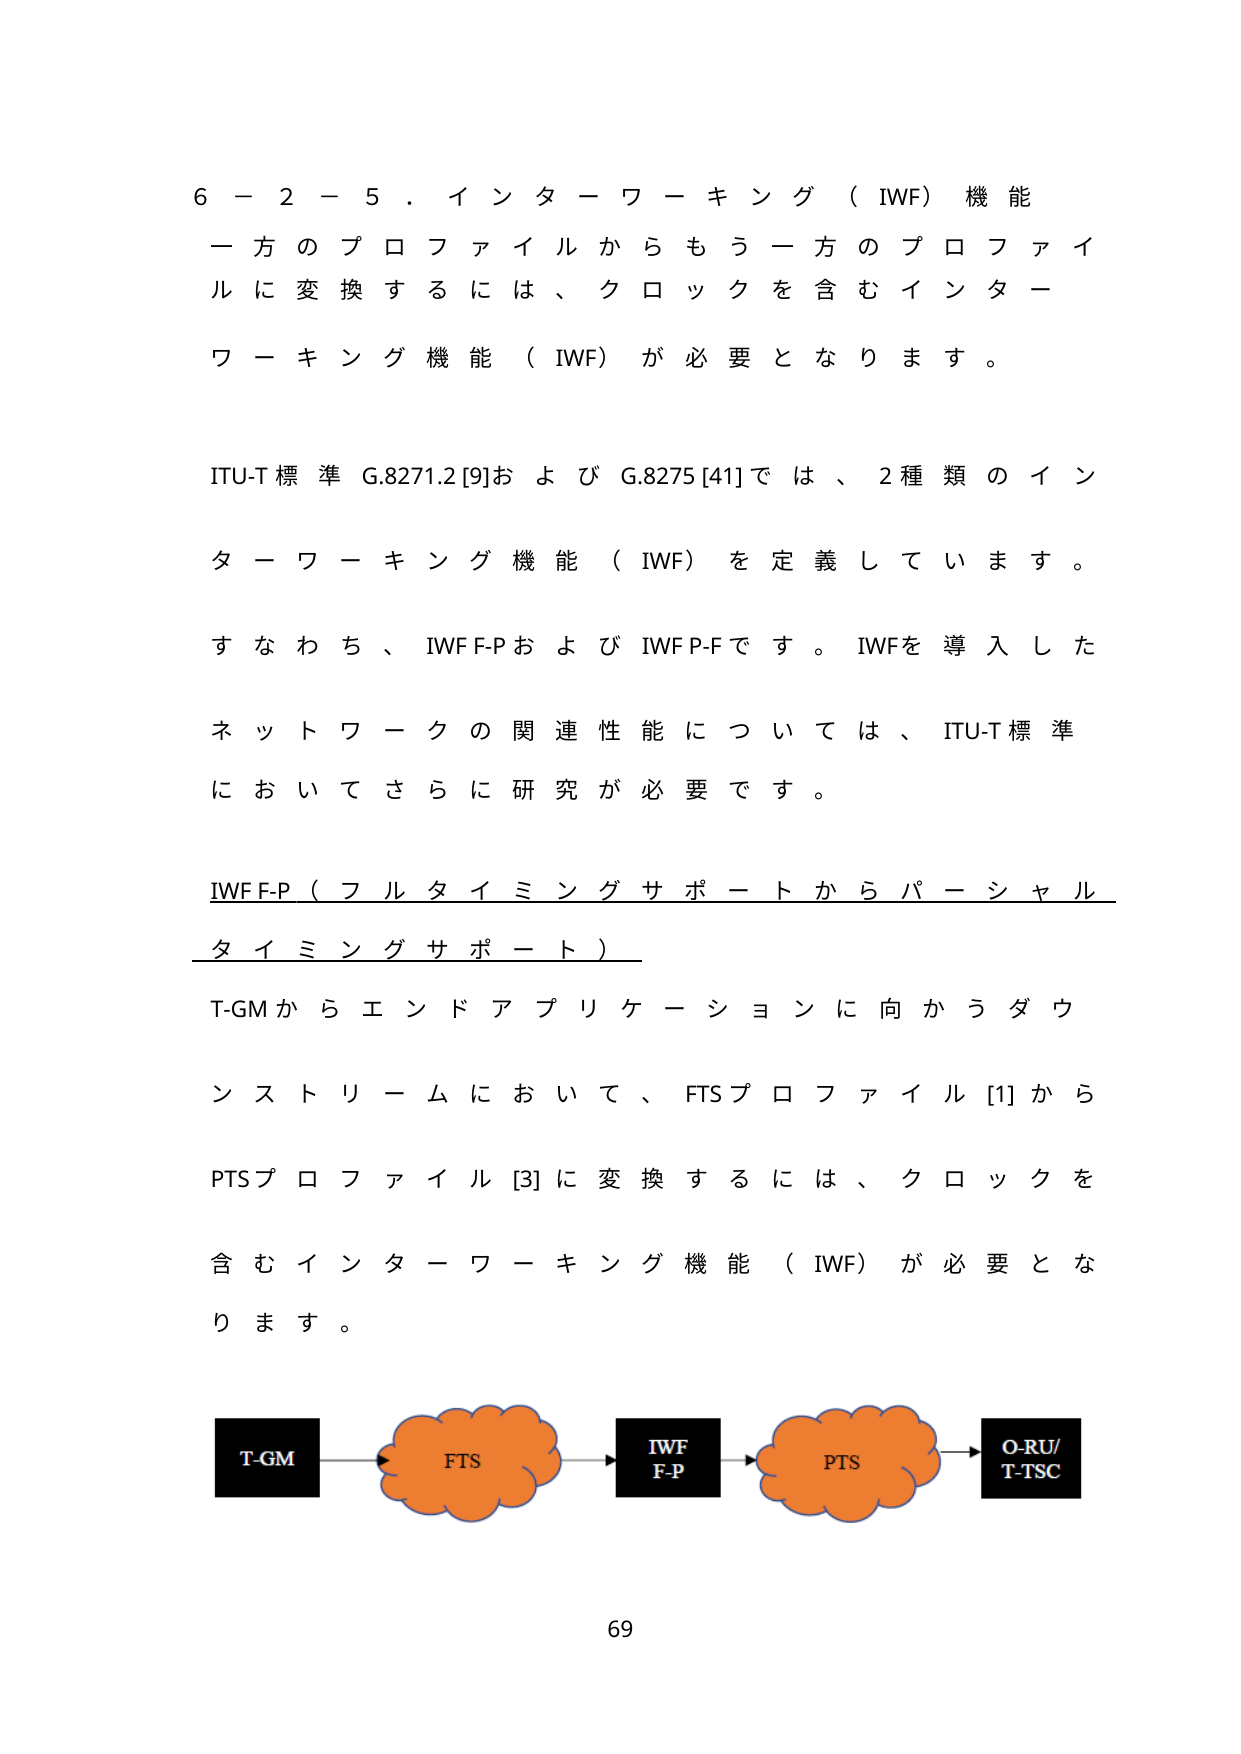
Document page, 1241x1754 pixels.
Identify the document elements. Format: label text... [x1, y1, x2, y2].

text 一方のプロファイルからもう一方のプロファイルに変換するには、クロックを含むインターワーキング機能（IWF）が必要となります。 [192, 229, 1116, 390]
text IWF F-P（フルタイミングサポートからパーシャルタイミングサポート） [192, 856, 1116, 965]
text ６－２－５．インターワーキング（IWF）機能 [168, 162, 1116, 229]
picture [210, 1389, 1147, 1537]
text T-GMからエンドアプリケーションに向かうダウンストリームにおいて、FTSプロファイル[1]からPTSプロファイル[3]に変換するには、クロックを含むインターワーキング機能（IWF）が必要となります。 [192, 974, 1116, 1338]
text ITU-T標準G.8271.2 [9]およびG.8275 [41]では、2種類のインターワーキング機能（IWF）を定義しています。すなわち、IWF F-PおよびIWF P-Fです。IWFを導入したネットワークの関連性能については、ITU-T標準においてさらに研究が必要です。 [192, 441, 1116, 805]
